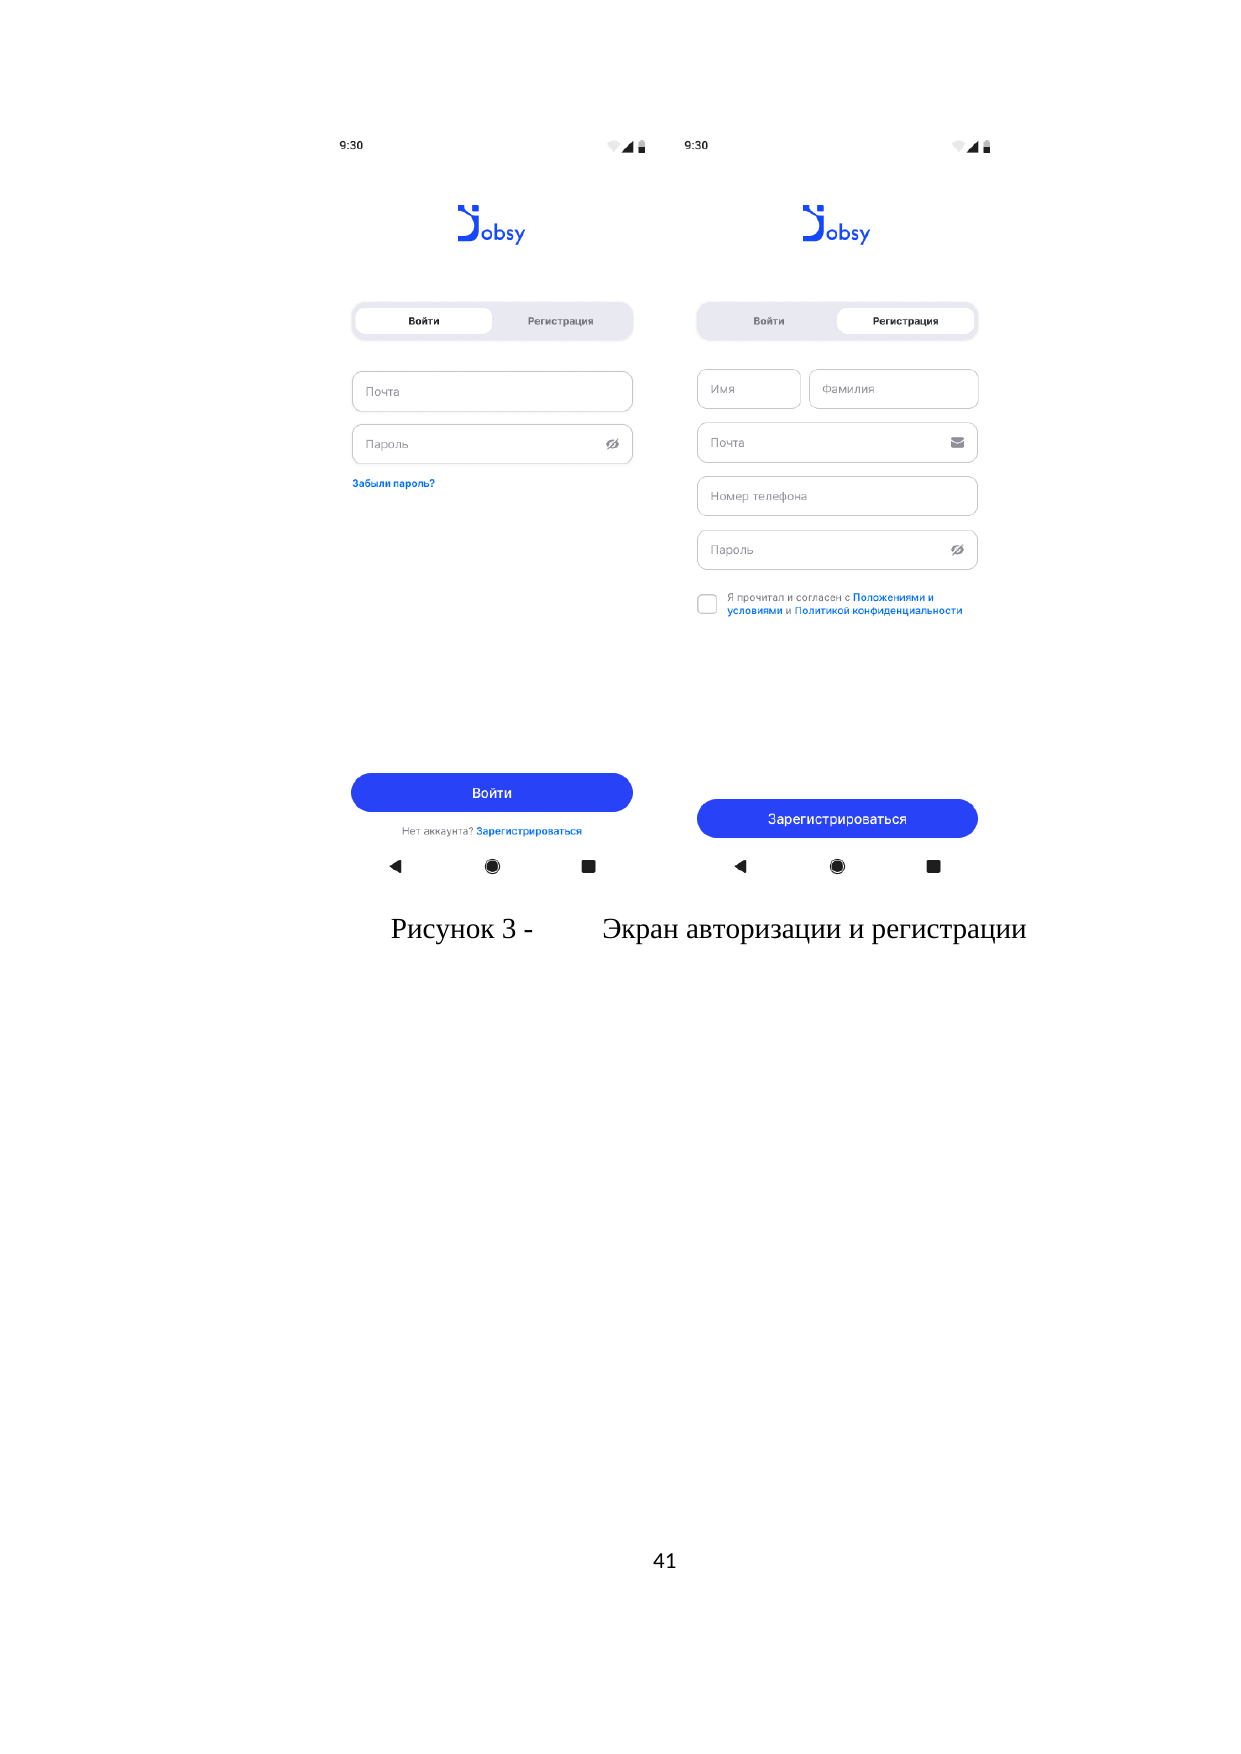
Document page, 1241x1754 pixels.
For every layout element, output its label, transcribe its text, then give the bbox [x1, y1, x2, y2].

picture [319, 118, 1010, 886]
text Экран авторизации и регистрации [266, 911, 1152, 944]
